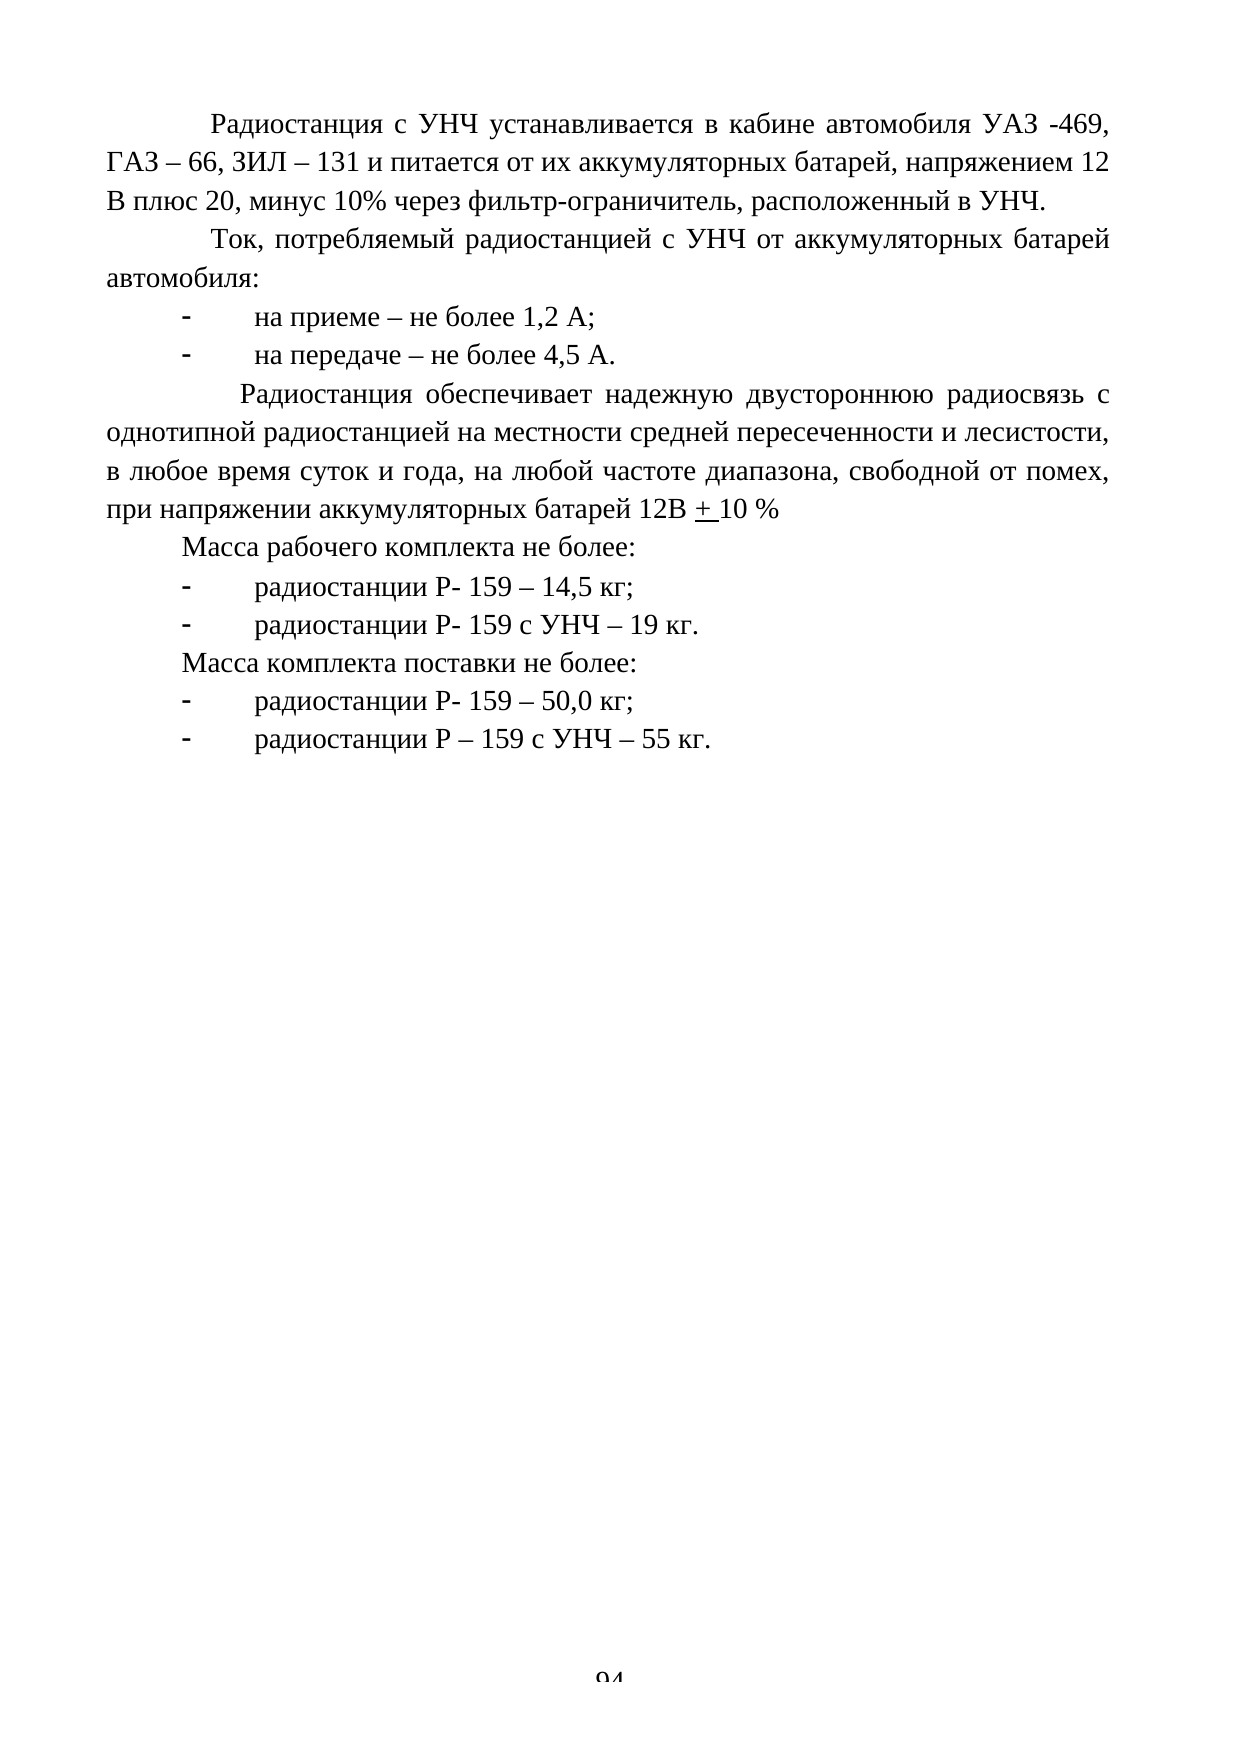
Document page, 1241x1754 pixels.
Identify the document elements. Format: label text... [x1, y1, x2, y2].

text Ток, потребляемый радиостанцией с УНЧ от аккумуляторных батарей автомобиля: [106, 222, 1110, 294]
list на передаче – не более 4,5 А. [181, 337, 1157, 371]
list радиостанции Р- 159 – 50,0 кг; [181, 683, 1157, 717]
text Масса рабочего комплекта не более: [181, 530, 1157, 563]
list радиостанции Р- 159 – 14,5 кг; [181, 569, 1157, 602]
list радиостанции Р – 159 с УНЧ – 55 кг. [181, 722, 1157, 755]
list радиостанции Р- 159 с УНЧ – 19 кг. Масса комплекта поставки не более: [181, 607, 699, 679]
list на приеме – не более 1,2 А; [181, 299, 1157, 332]
text Радиостанция обеспечивает надежную двустороннюю радиосвязь с однотипной радиостанцией на местности средней пересеченности и лесистости, в любое время суток и года, на любой частоте диапазона, свободной от помех, при напряжении аккумуляторных батарей 12В + 10 % [106, 376, 1111, 525]
text Радиостанция с УНЧ устанавливается в кабине автомобиля УАЗ -469, ГАЗ – 66, ЗИЛ – 131 и питается от их аккумуляторных батарей, напряжением 12 В плюс 20, минус 10% через фильтр-ограничитель, расположенный в УНЧ. [106, 106, 1111, 217]
